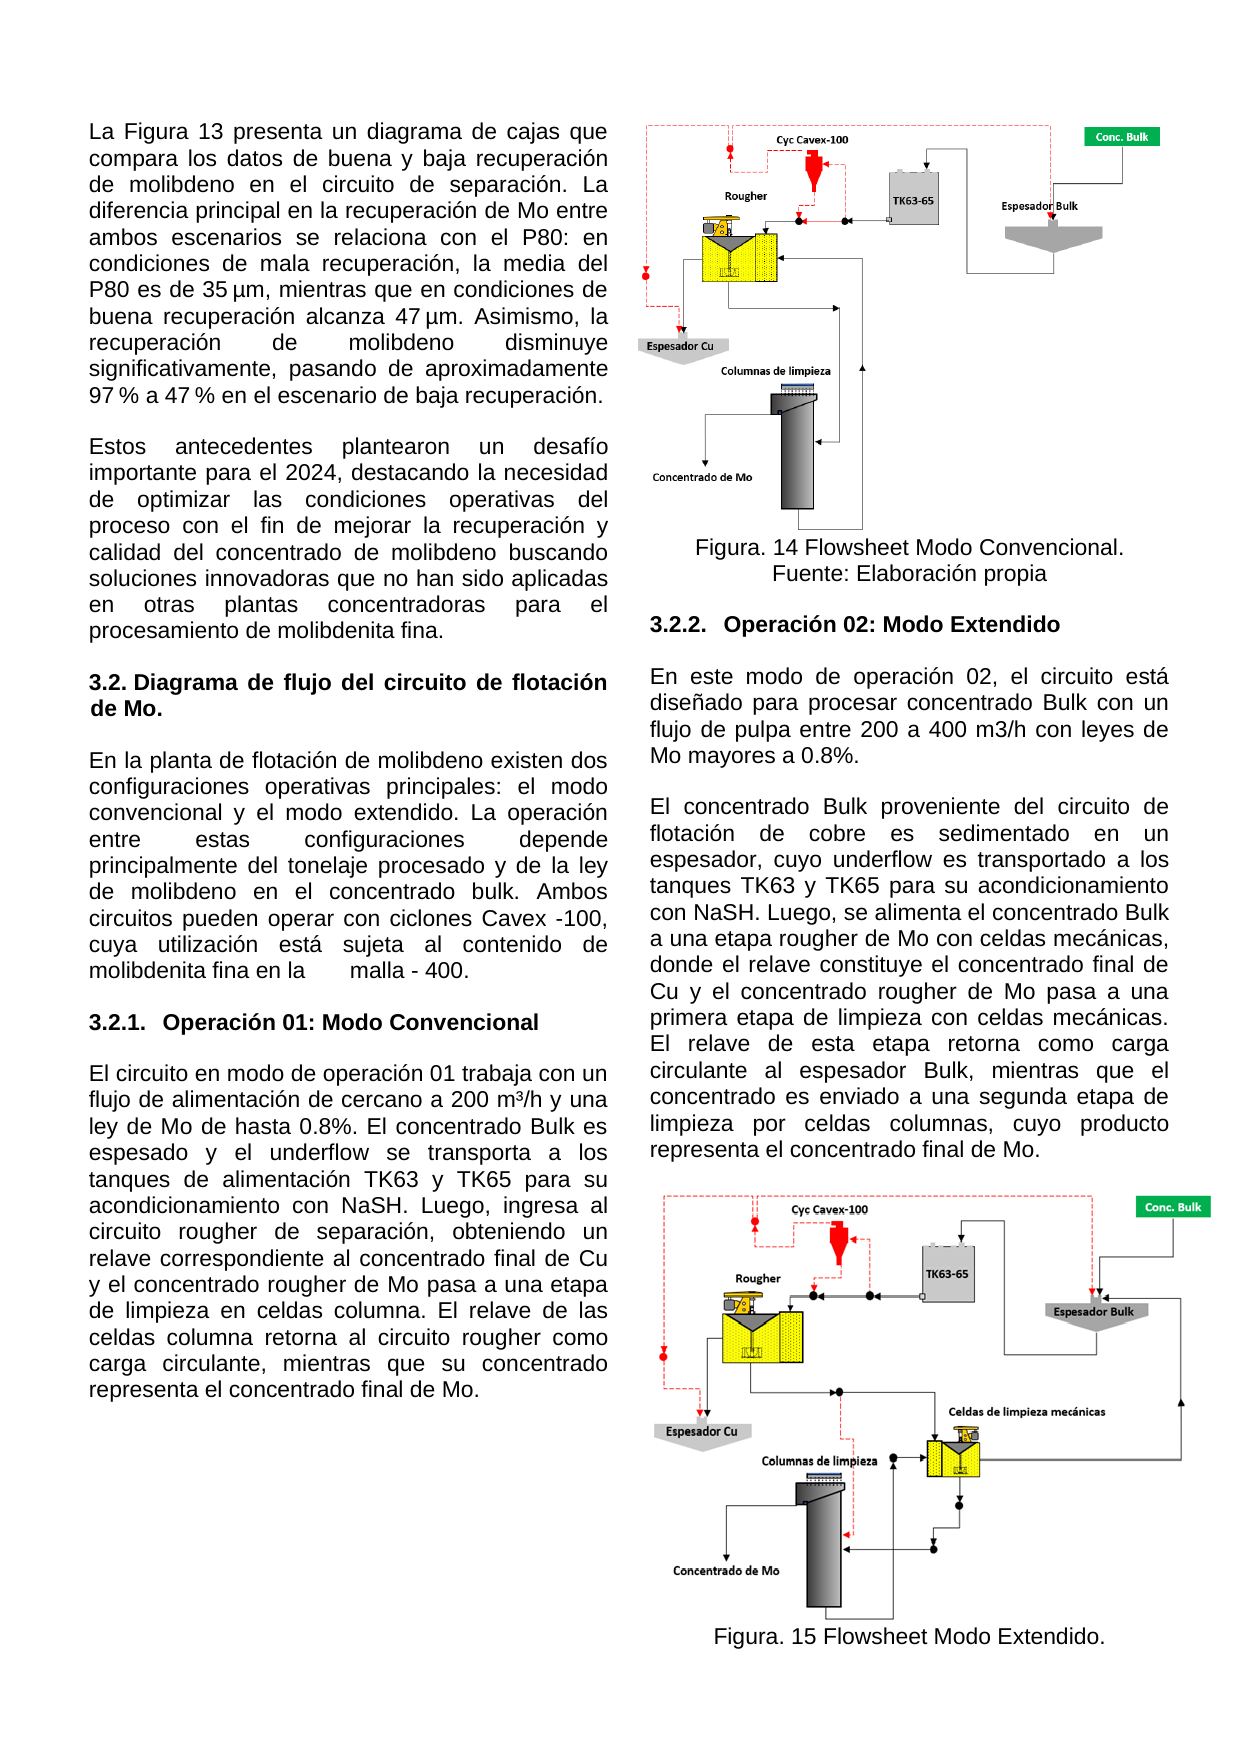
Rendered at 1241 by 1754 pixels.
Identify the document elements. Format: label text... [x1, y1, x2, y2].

text En este modo de operación 02, el circuito está diseñado para procesar concentrado Bulk con un flujo de pulpa entre 200 a 400 m3/h con leyes de Mo mayores a 0.8%. [649, 663, 1169, 768]
text Figura. 14 Flowsheet Modo Convencional. [649, 534, 1169, 560]
subtitle Operación 01: Modo Convencional [89, 1009, 608, 1035]
text El concentrado Bulk proveniente del circuito de flotación de cobre es sedimentado en un espesador, cuyo underflow es transportado a los tanques TK63 y TK65 para su acondicionamiento con NaSH. Luego, se alimenta el concentrado Bulk a una etapa rougher de Mo con celdas mecánicas, donde el relave constituye el concentrado final de Cu y el concentrado rougher de Mo pasa a una primera etapa de limpieza con celdas mecánicas. El relave de esta etapa retorna como carga circulante al espesador Bulk, mientras que el concentrado es enviado a una segunda etapa de limpieza por celdas columnas, cuyo producto representa el concentrado final de Mo. [649, 793, 1169, 1162]
picture [649, 1187, 1212, 1624]
text El circuito en modo de operación 01 trabaja con un flujo de alimentación de cercano a 200 m³/h y una ley de Mo de hasta 0.8%. El concentrado Bulk es espesado y el underflow se transporta a los tanques de alimentación TK63 y TK65 para su acondicionamiento con NaSH. Luego, ingresa al circuito rougher de separación, obteniendo un relave correspondiente al concentrado final de Cu y el concentrado rougher de Mo pasa a una etapa de limpieza en celdas columna. El relave de las celdas columna retorna al circuito rougher como carga circulante, mientras que su concentrado representa el concentrado final de Mo. [89, 1060, 608, 1403]
text La Figura 13 presenta un diagrama de cajas que compara los datos de buena y baja recuperación de molibdeno en el circuito de separación. La diferencia principal en la recuperación de Mo entre ambos escenarios se relaciona con el P80: en condiciones de mala recuperación, la media del P80 es de 35 µm, mientras que en condiciones de buena recuperación alcanza 47 µm. Asimismo, la recuperación de molibdeno disminuye significativamente, pasando de aproximadamente 97 % a 47 % en el escenario de baja recuperación. [89, 118, 608, 408]
text En la planta de flotación de molibdeno existen dos configuraciones operativas principales: el modo convencional y el modo extendido. La operación entre estas configuraciones depende principalmente del tonelaje procesado y de la ley de molibdeno en el concentrado bulk. Ambos circuitos pueden operar con ciclones Cavex -100, cuya utilización está sujeta al contenido de molibdenita fina en la malla - 400. [89, 747, 608, 984]
subtitle Diagrama de flujo del circuito de flotación de Mo. [89, 669, 608, 722]
text Fuente: Elaboración propia [649, 560, 1169, 586]
text Estos antecedentes plantearon un desafío importante para el 2024, destacando la necesidad de optimizar las condiciones operativas del proceso con el fin de mejorar la recuperación y calidad del concentrado de molibdeno buscando soluciones innovadoras que no han sido aplicadas en otras plantas concentradoras para el procesamiento de molibdenita fina. [89, 433, 608, 644]
picture [628, 118, 1162, 534]
text Figura. 15 Flowsheet Modo Extendido. [649, 1624, 1169, 1649]
subtitle Operación 02: Modo Extendido [649, 611, 1169, 638]
